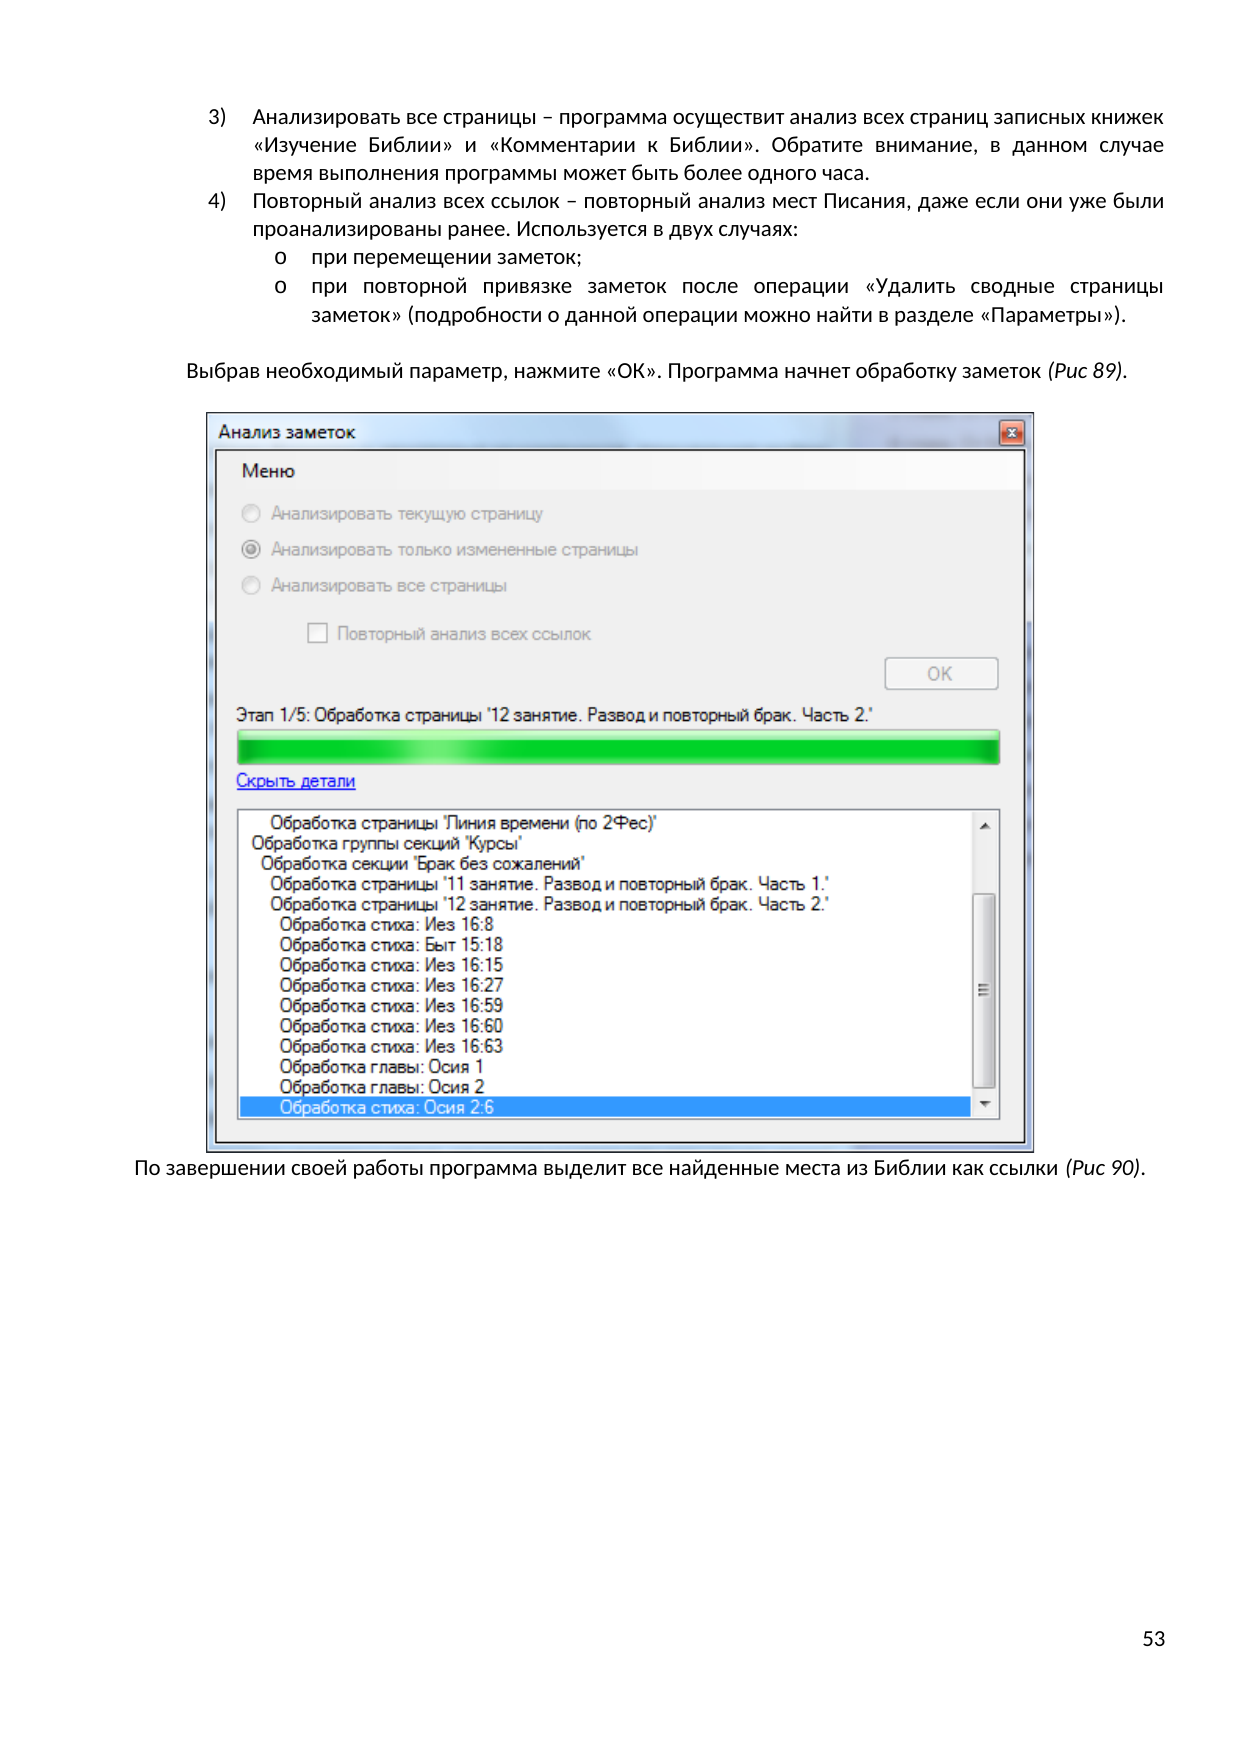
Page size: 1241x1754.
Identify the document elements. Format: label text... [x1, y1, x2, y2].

text Выбрав необходимый параметр, нажмите «ОК». Программа начнет обработку заметок (Рис 89). [149, 356, 1165, 384]
text По завершении своей работы программа выделит все найденные места из Библии как ссылки (Рис 90). [75, 1153, 1165, 1181]
picture [206, 412, 1035, 1153]
list при перемещении заметок; [274, 242, 1165, 271]
list при повторной привязке заметок после операции «Удалить сводные страницы заметок» (подробности о данной операции можно найти в разделе «Параметры»). [274, 271, 1165, 328]
list Повторный анализ всех ссылок – повторный анализ мест Писания, даже если они уже были проанализированы ранее. Используется в двух случаях: [208, 186, 1165, 242]
list Анализировать все страницы – программа осуществит анализ всех страниц записных книжек «Изучение Библии» и «Комментарии к Библии». Обратите внимание, в данном случае время выполнения программы может быть более одного часа. [208, 102, 1165, 186]
